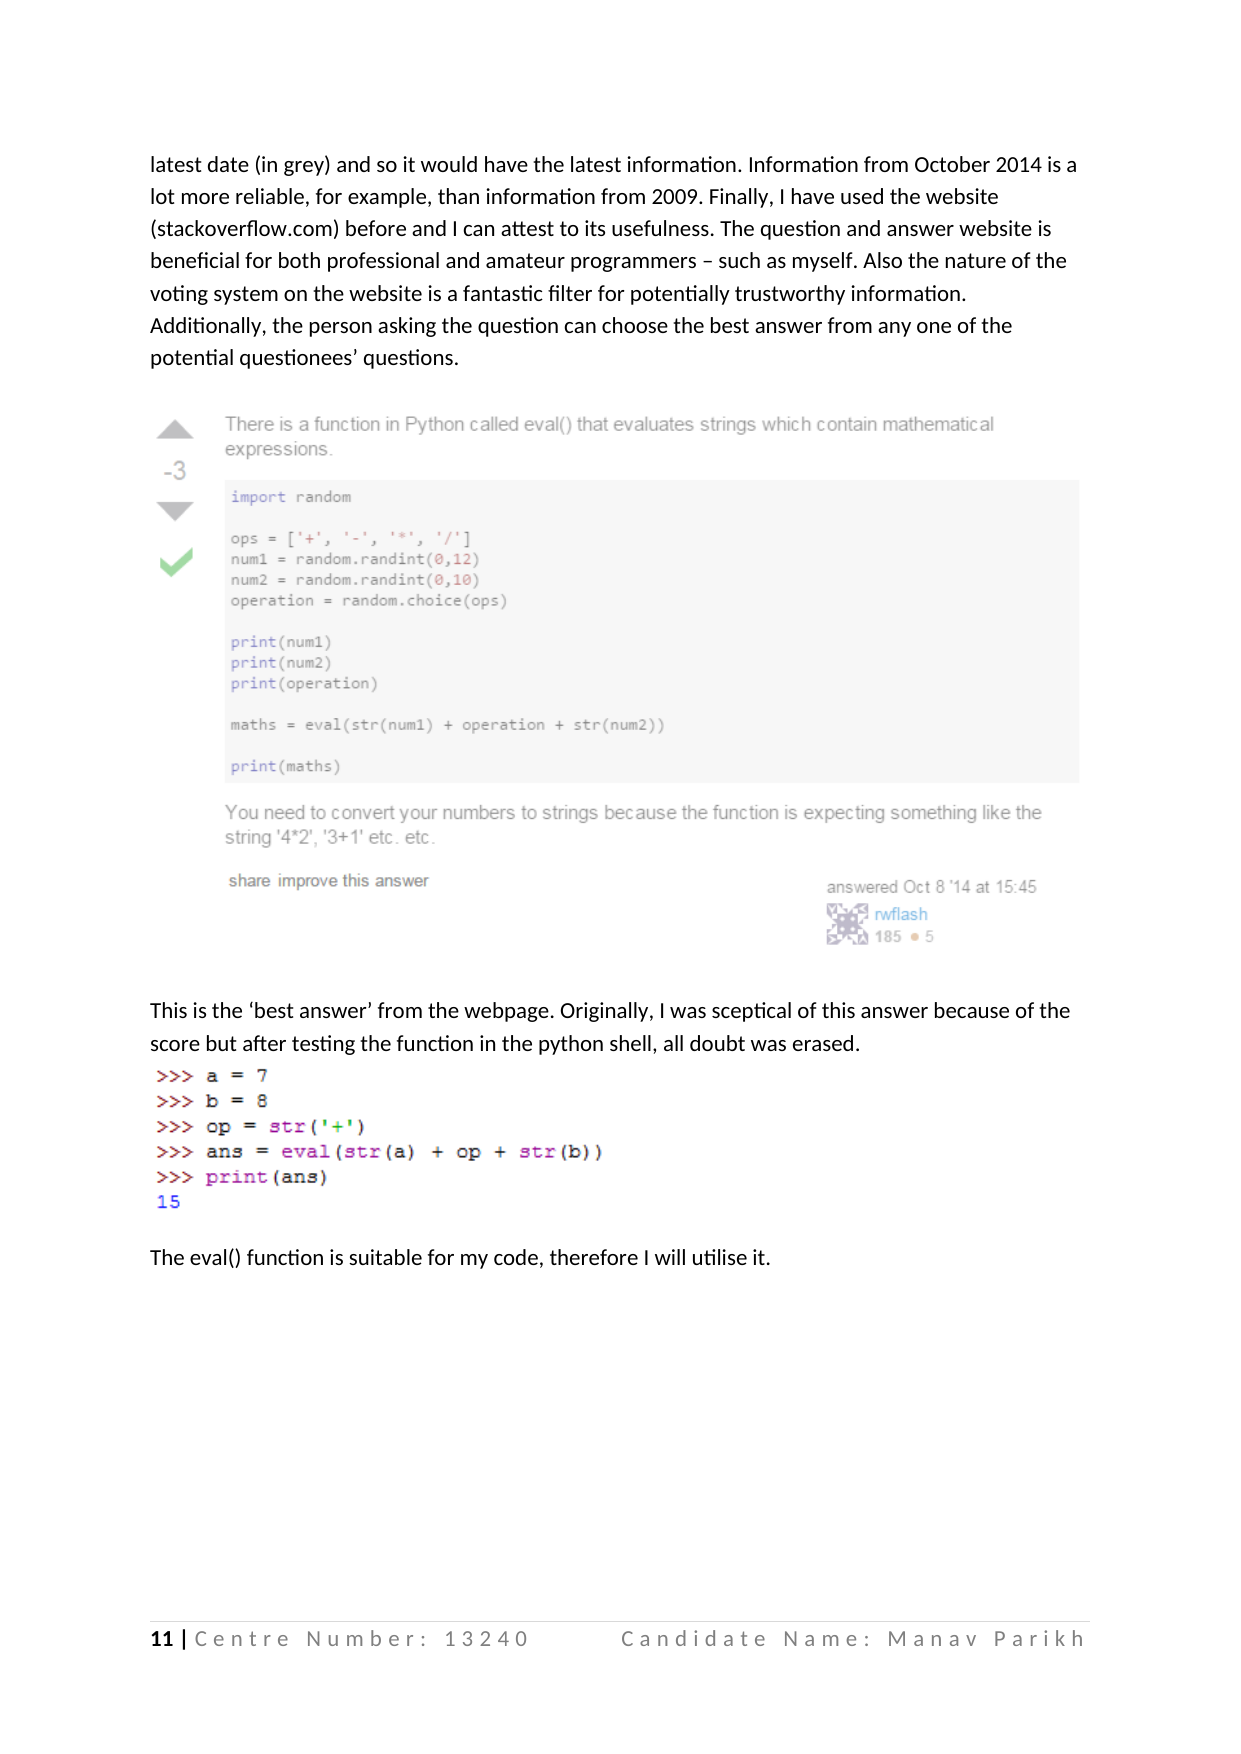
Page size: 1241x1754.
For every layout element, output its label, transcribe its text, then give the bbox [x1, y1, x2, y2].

text The eval() function is suitable for my code, therefore I will utilise it. [150, 1243, 1090, 1271]
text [150, 150, 1090, 371]
picture [150, 1061, 608, 1213]
picture [150, 396, 1091, 972]
